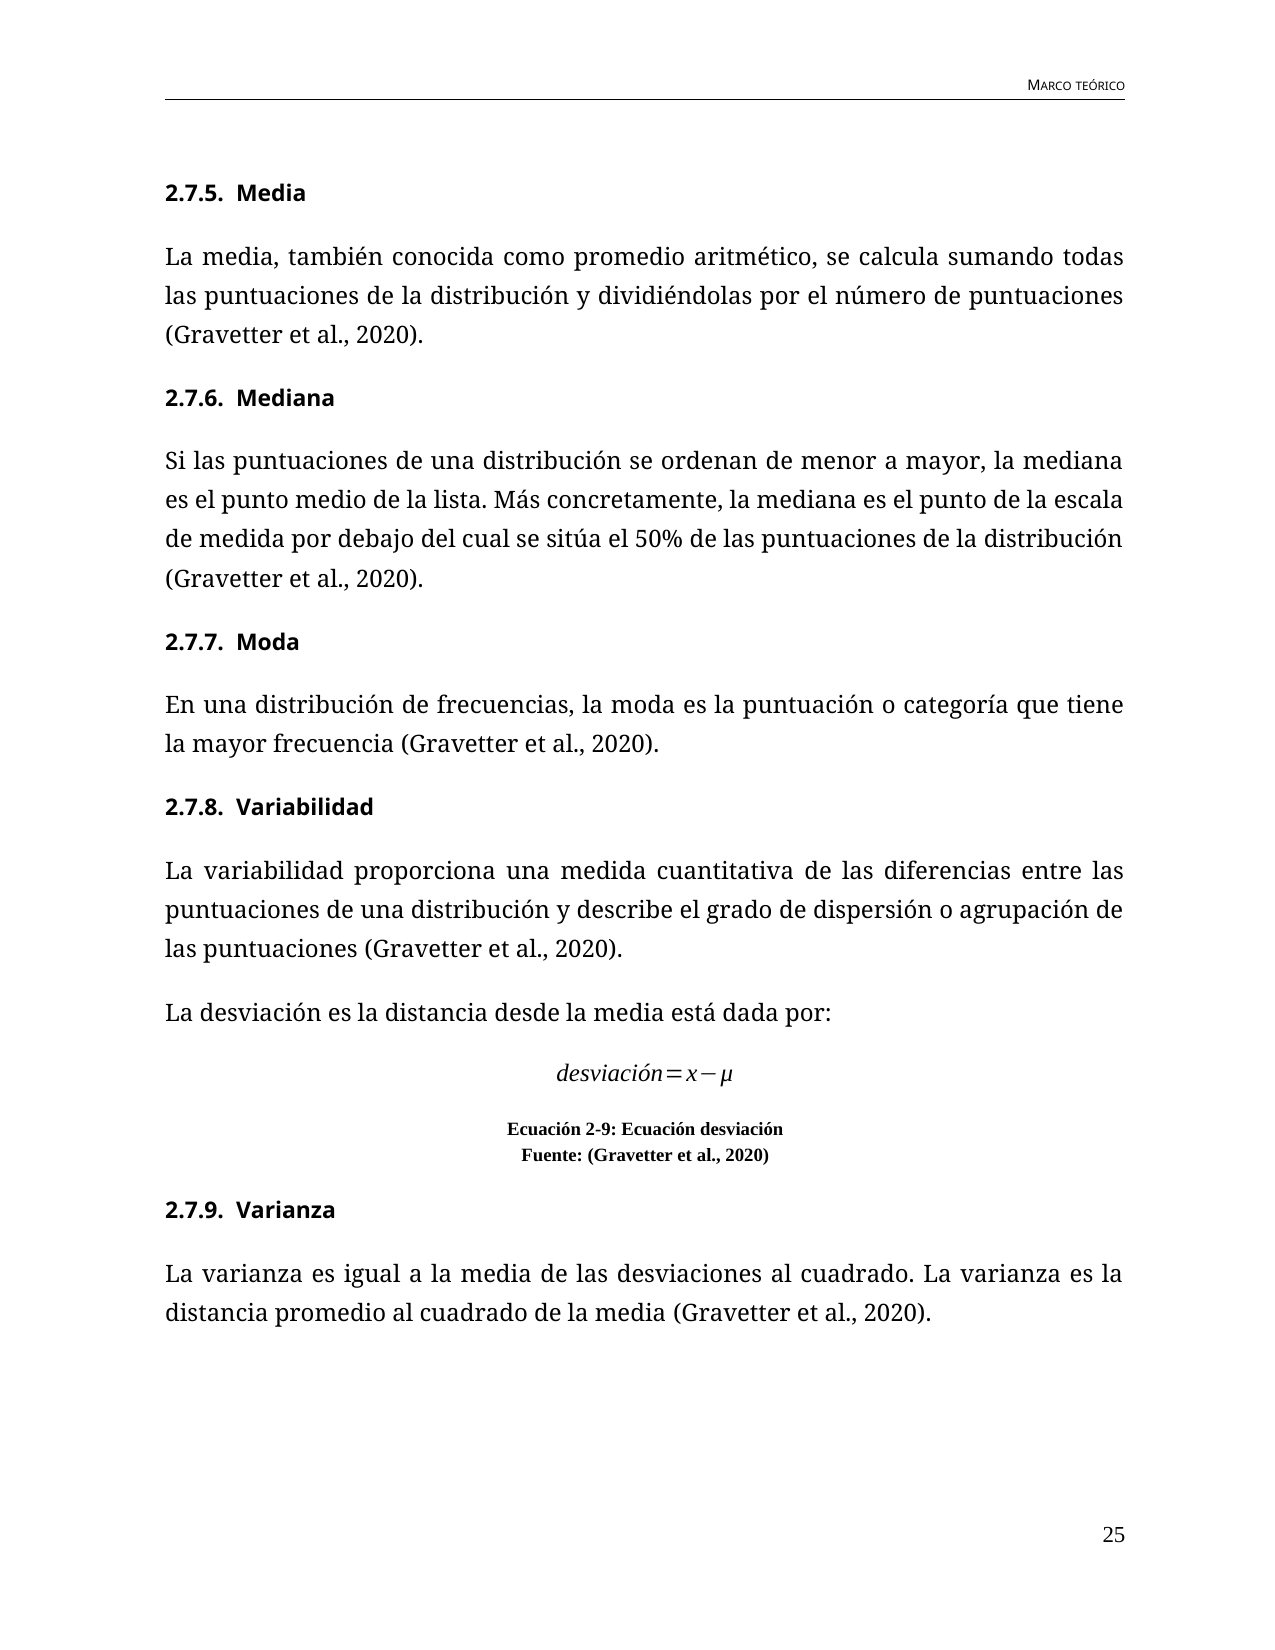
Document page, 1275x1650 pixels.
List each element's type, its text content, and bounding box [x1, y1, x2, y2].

text La desviación es la distancia desde la media está dada por: [165, 996, 1125, 1028]
text La media, también conocida como promedio aritmético, se calcula sumando todas las puntuaciones de la distribución y dividiéndolas por el número de puntuaciones (Gravetter et al., 2020). [165, 239, 1125, 350]
text La varianza es igual a la media de las desviaciones al cuadrado. La varianza es la distancia promedio al cuadrado de la media (Gravetter et al., 2020). [165, 1257, 1125, 1328]
text La variabilidad proporciona una medida cuantitativa de las diferencias entre las puntuaciones de una distribución y describe el grado de dispersión o agrupación de las puntuaciones (Gravetter et al., 2020). [165, 853, 1125, 964]
subtitle Mediana [165, 382, 1125, 413]
text Si las puntuaciones de una distribución se ordenan de menor a mayor, la mediana es el punto medio de la lista. Más concretamente, la mediana es el punto de la escala de medida por debajo del cual se sitúa el 50% de las puntuaciones de la distribución (Gravetter et al., 2020). [165, 444, 1125, 594]
subtitle Varianza [165, 1194, 1125, 1226]
subtitle Moda [165, 625, 1125, 657]
text En una distribución de frecuencias, la moda es la puntuación o categoría que tiene la mayor frecuencia (Gravetter et al., 2020). [165, 688, 1125, 759]
text Ecuación 2-9: Ecuación desviación [165, 1118, 1125, 1139]
subtitle Variabilidad [165, 791, 1125, 822]
text Fuente: (Gravetter et al., 2020) [165, 1143, 1125, 1165]
subtitle Media [165, 177, 1125, 208]
